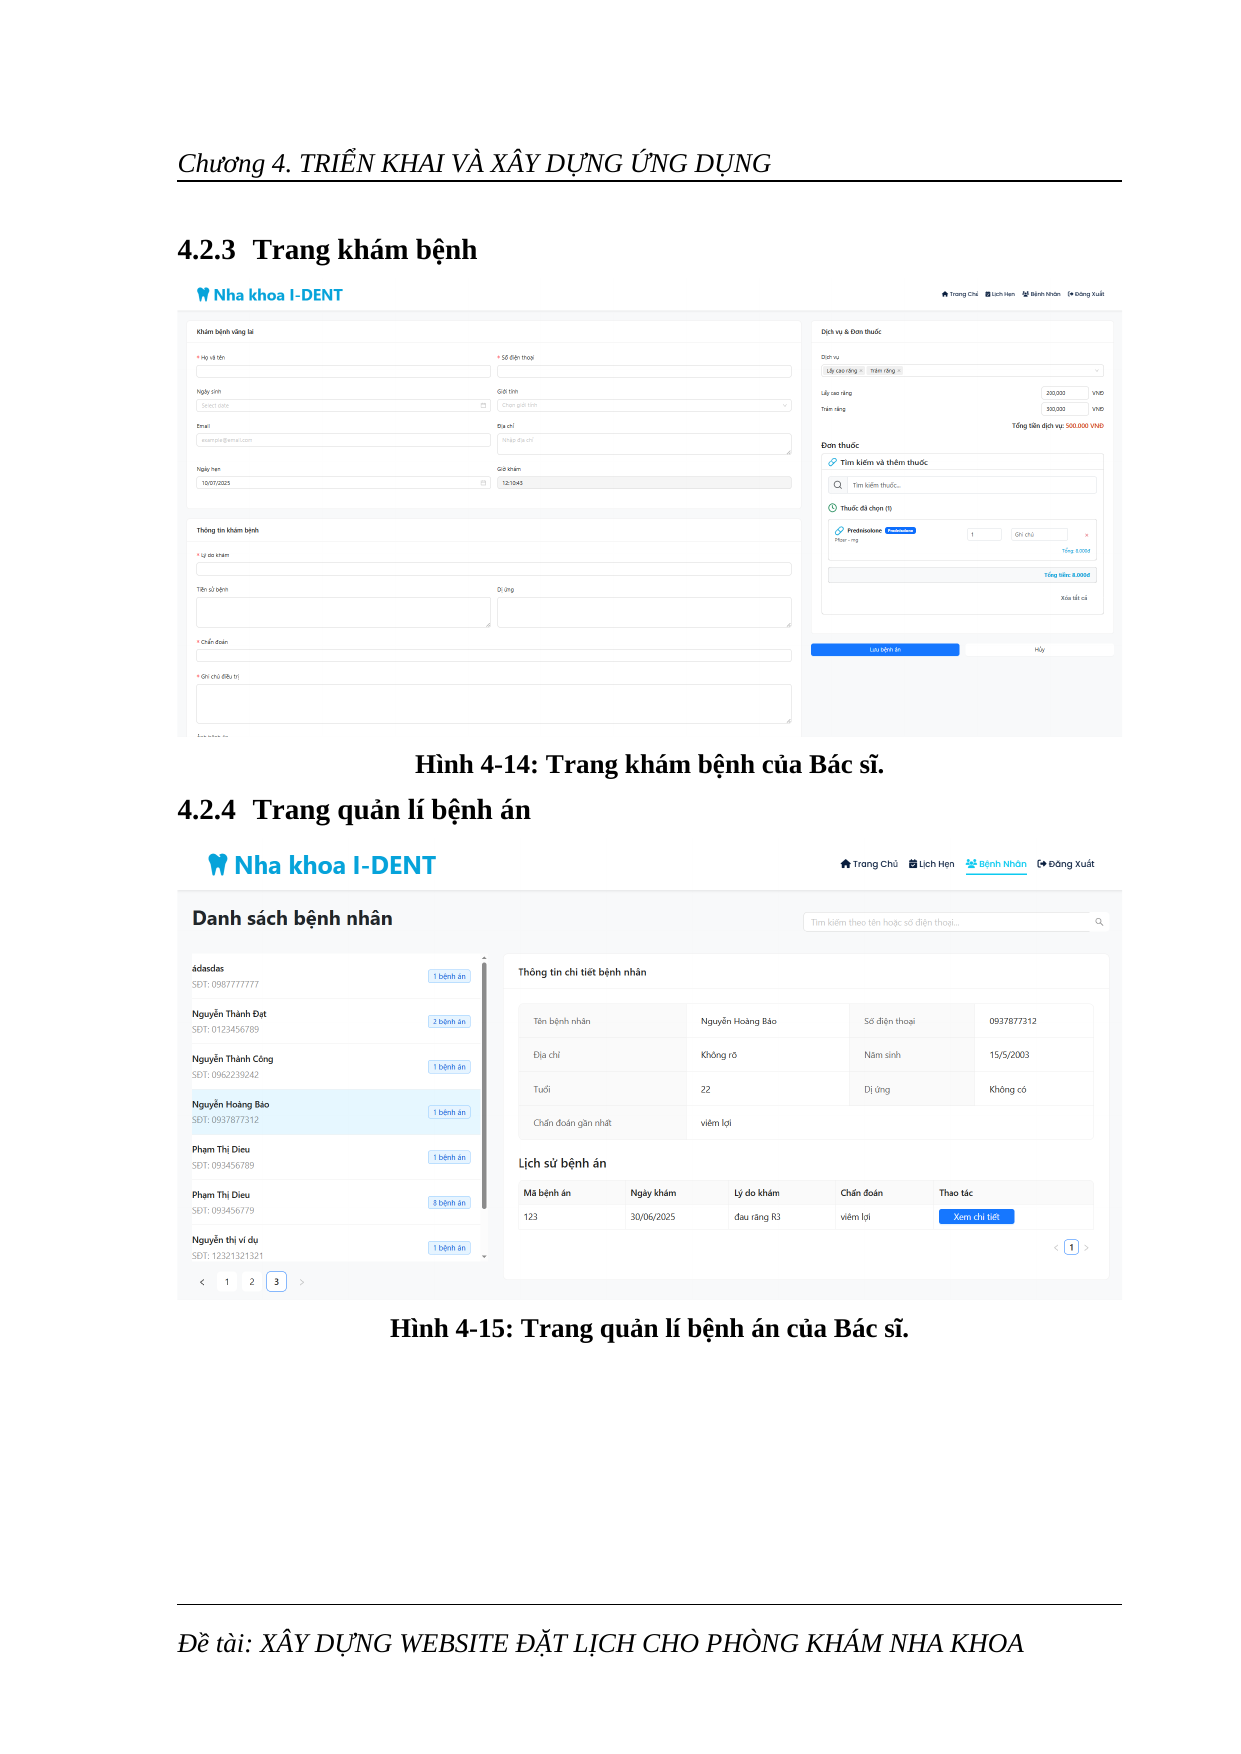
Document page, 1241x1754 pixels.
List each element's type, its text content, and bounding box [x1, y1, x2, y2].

text Hình 4-14: Trang khám bệnh của Bác sĩ. [177, 749, 1122, 780]
picture [177, 838, 1123, 1300]
list Trang quản lí bệnh án [177, 792, 1122, 826]
list Trang khám bệnh [177, 232, 1122, 266]
picture [177, 278, 1123, 737]
text Hình 4-15: Trang quản lí bệnh án của Bác sĩ. [177, 1312, 1122, 1343]
